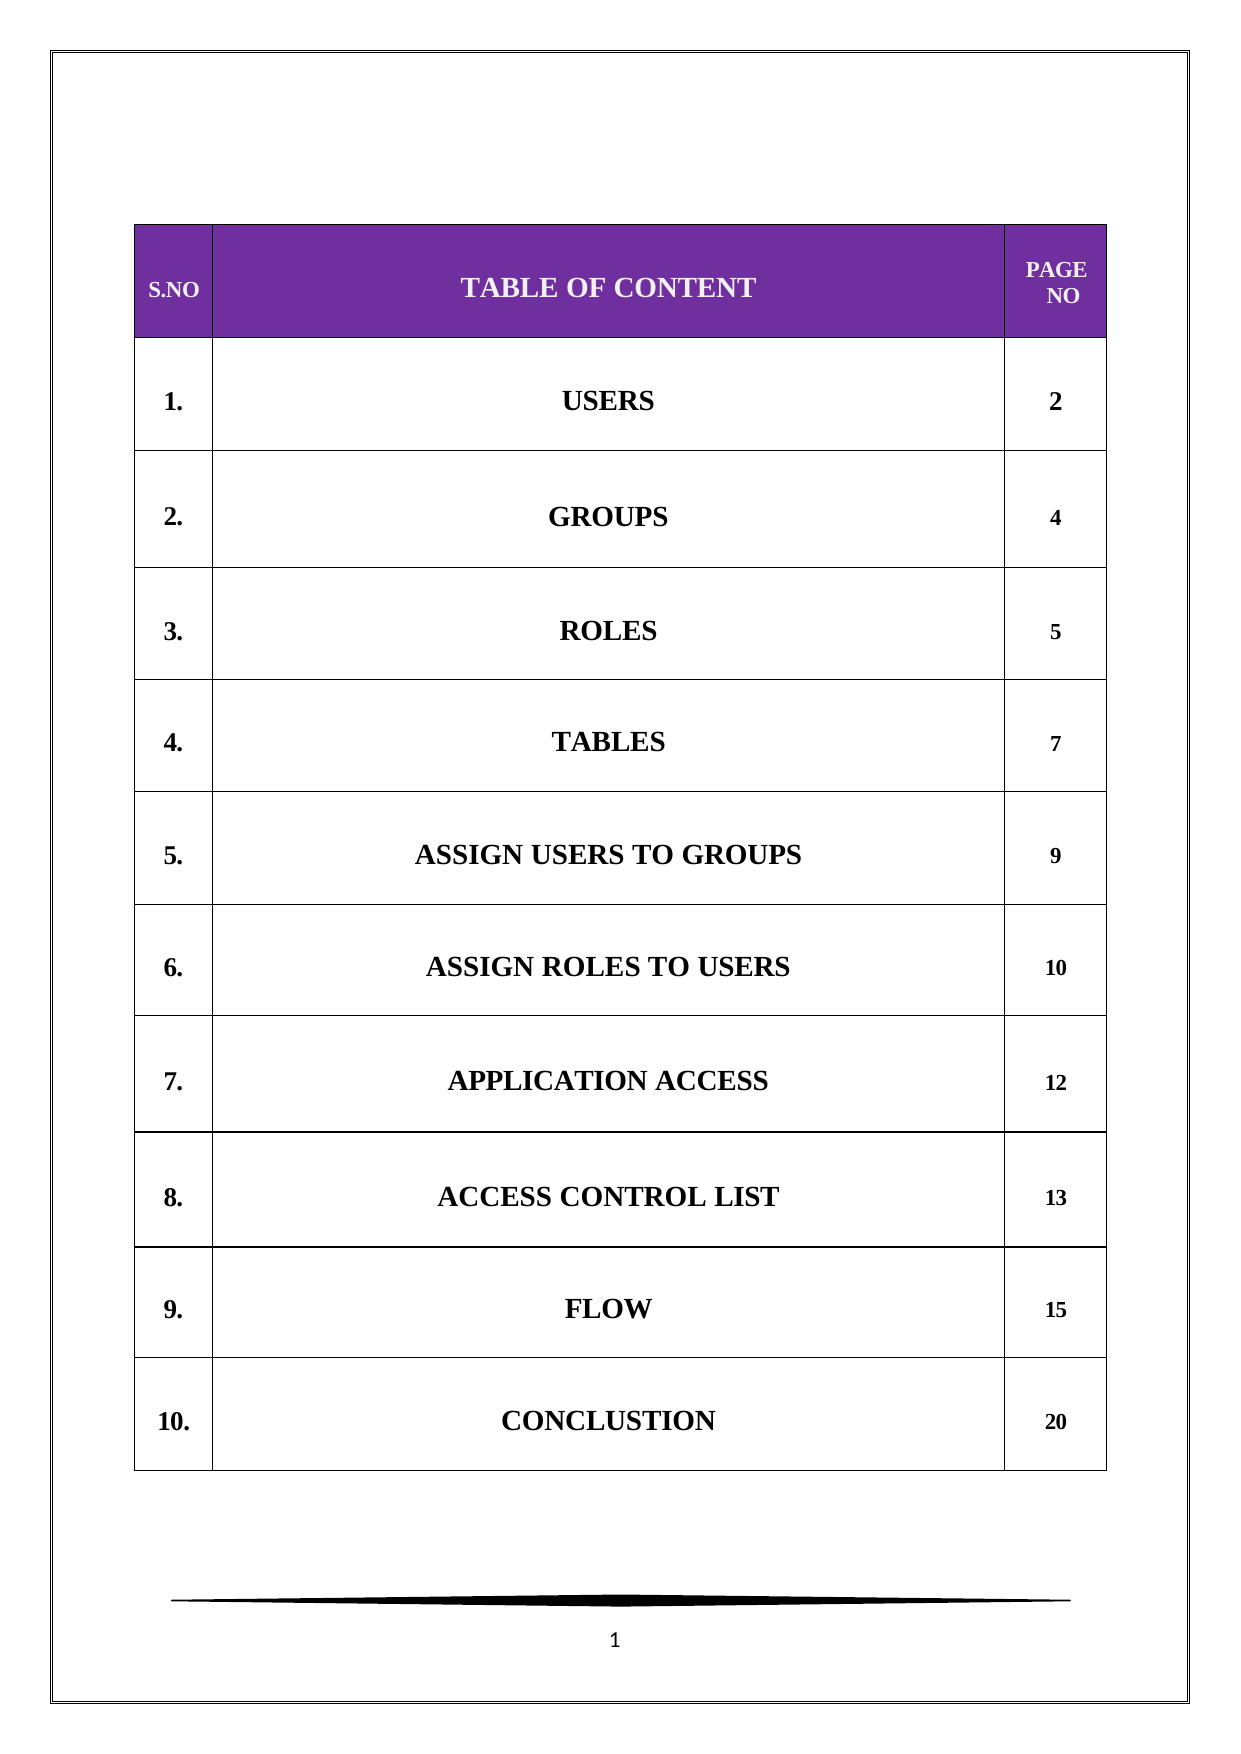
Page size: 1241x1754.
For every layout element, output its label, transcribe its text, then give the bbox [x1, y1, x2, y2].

table_header S.NO [135, 225, 212, 337]
table_cell 9. [135, 1248, 212, 1357]
table_cell 20 [1005, 1358, 1106, 1470]
table_cell 5. [135, 792, 212, 904]
table_cell 4 [1005, 451, 1106, 567]
table_cell 1. [135, 338, 212, 449]
table_cell 3. [135, 568, 212, 679]
table_cell 10. [135, 1358, 212, 1470]
table_header PAGE NO [1005, 225, 1106, 337]
table_cell 4. [135, 680, 212, 791]
table_cell ASSIGN USERS TO GROUPS [213, 792, 1004, 904]
table_cell 13 [1005, 1133, 1106, 1246]
table_header TABLE OF CONTENT [213, 225, 1004, 337]
table_cell 9 [1005, 792, 1106, 904]
table_cell 6. [135, 905, 212, 1015]
table_cell TABLES [213, 680, 1004, 791]
table_cell 7. [135, 1016, 212, 1131]
table_cell 7 [1005, 680, 1106, 791]
table_cell GROUPS [213, 451, 1004, 567]
table_cell 10 [1005, 905, 1106, 1015]
table_cell 2. [135, 451, 212, 567]
table_cell 8. [135, 1133, 212, 1246]
table_cell 5 [1005, 568, 1106, 679]
table_cell USERS [213, 338, 1004, 449]
table_cell APPLICATION ACCESS [213, 1016, 1004, 1131]
table_cell CONCLUSTION [213, 1358, 1004, 1470]
table_cell ACCESS CONTROL LIST [213, 1133, 1004, 1246]
table_cell ROLES [213, 568, 1004, 679]
table_cell FLOW [213, 1248, 1004, 1357]
table_cell ASSIGN ROLES TO USERS [213, 905, 1004, 1015]
table_cell 2 [1005, 338, 1106, 449]
table_cell 12 [1005, 1016, 1106, 1131]
table_cell 15 [1005, 1248, 1106, 1357]
